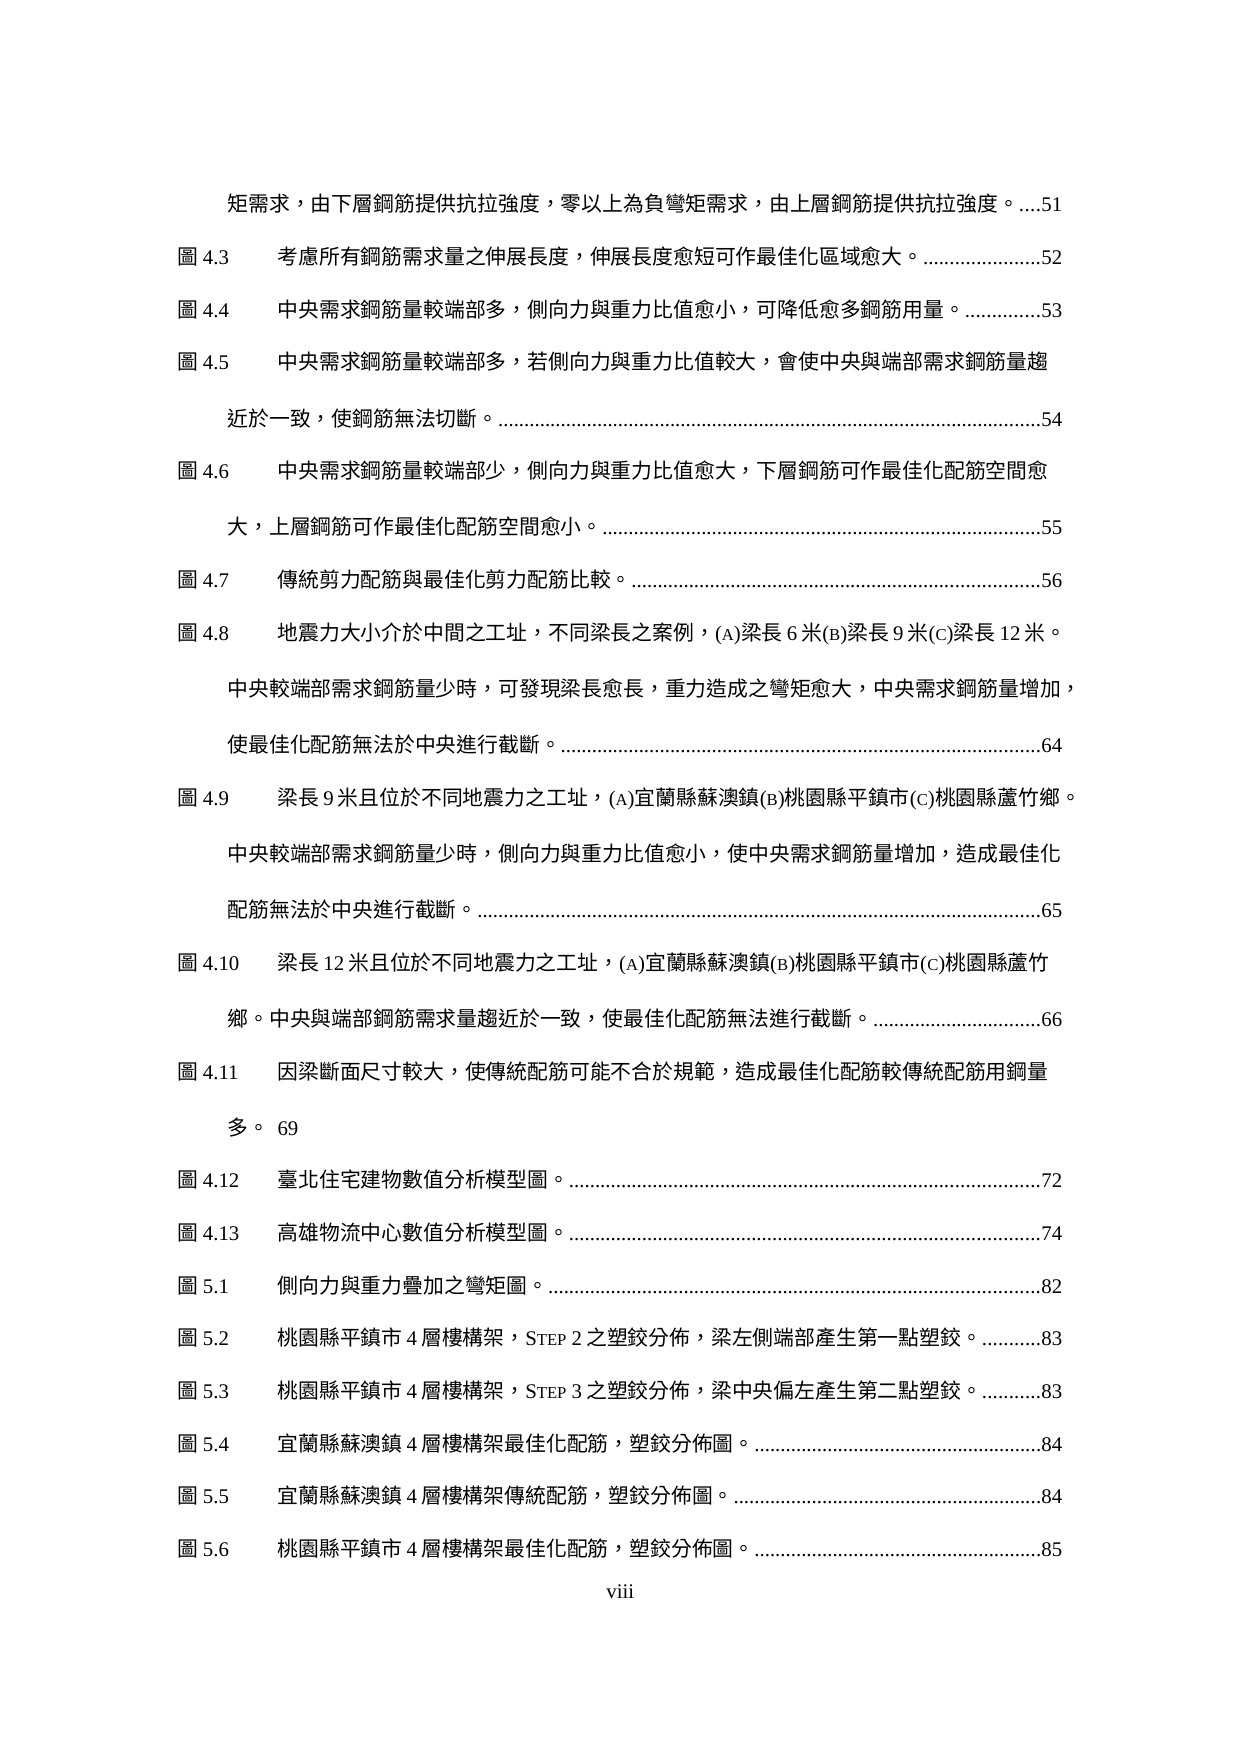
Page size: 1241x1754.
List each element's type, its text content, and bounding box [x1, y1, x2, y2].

text 圖 4.13 高雄物流中心數值分析模型圖。 74 [177, 1213, 1063, 1250]
text 圖 4.5 中央需求鋼筋量較端部多，若側向力與重力比值較大，會使中央與端部需求鋼筋量趨近於一致，使鋼筋無法切斷。 54 [177, 342, 1063, 436]
text 圖 4.8 地震力大小介於中間之工址，不同梁長之案例，(a)梁長6米(b)梁長9米(c)梁長12米。中央較端部需求鋼筋量少時，可發現梁長愈長，重力造成之彎矩愈大，中央需求鋼筋量增加，使最佳化配筋無法於中央進行截斷。 64 [177, 612, 1063, 762]
text 圖 5.1 側向力與重力疊加之彎矩圖。 82 [177, 1265, 1063, 1303]
text 圖 5.6 桃園縣平鎮市4層樓構架最佳化配筋，塑鉸分佈圖。 85 [177, 1528, 1063, 1566]
text 圖 5.5 宜蘭縣蘇澳鎮4層樓構架傳統配筋，塑鉸分佈圖。 84 [177, 1476, 1063, 1513]
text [177, 184, 1063, 222]
text 圖 4.7 傳統剪力配筋與最佳化剪力配筋比較。 56 [177, 559, 1063, 597]
text 圖 4.12 臺北住宅建物數值分析模型圖。 72 [177, 1160, 1063, 1198]
text 圖 4.9 梁長9米且位於不同地震力之工址，(a)宜蘭縣蘇澳鎮(b)桃園縣平鎮市(c)桃園縣蘆竹鄉。中央較端部需求鋼筋量少時，側向力與重力比值愈小，使中央需求鋼筋量增加，造成最佳化配筋無法於中央進行截斷。 65 [177, 777, 1063, 927]
text 圖 4.4 中央需求鋼筋量較端部多，側向力與重力比值愈小，可降低愈多鋼筋用量。 53 [177, 289, 1063, 327]
text 圖 5.4 宜蘭縣蘇澳鎮4層樓構架最佳化配筋，塑鉸分佈圖。 84 [177, 1423, 1063, 1461]
text 圖 4.11 因梁斷面尺寸較大，使傳統配筋可能不合於規範，造成最佳化配筋較傳統配筋用鋼量多。 69 [177, 1051, 1063, 1145]
text 圖 5.3 桃園縣平鎮市4層樓構架，Step 3之塑鉸分佈，梁中央偏左產生第二點塑鉸。 83 [177, 1371, 1063, 1408]
text 圖 4.10 梁長12米且位於不同地震力之工址，(a)宜蘭縣蘇澳鎮(b)桃園縣平鎮市(c)桃園縣蘆竹鄉。中央與端部鋼筋需求量趨近於一致，使最佳化配筋無法進行截斷。 66 [177, 942, 1063, 1036]
text 圖 5.2 桃園縣平鎮市4層樓構架，Step 2之塑鉸分佈，梁左側端部產生第一點塑鉸。 83 [177, 1318, 1063, 1355]
text 圖 4.6 中央需求鋼筋量較端部少，側向力與重力比值愈大，下層鋼筋可作最佳化配筋空間愈大，上層鋼筋可作最佳化配筋空間愈小。 55 [177, 451, 1063, 544]
text 圖 4.3 考慮所有鋼筋需求量之伸展長度，伸展長度愈短可作最佳化區域愈大。 52 [177, 237, 1063, 274]
